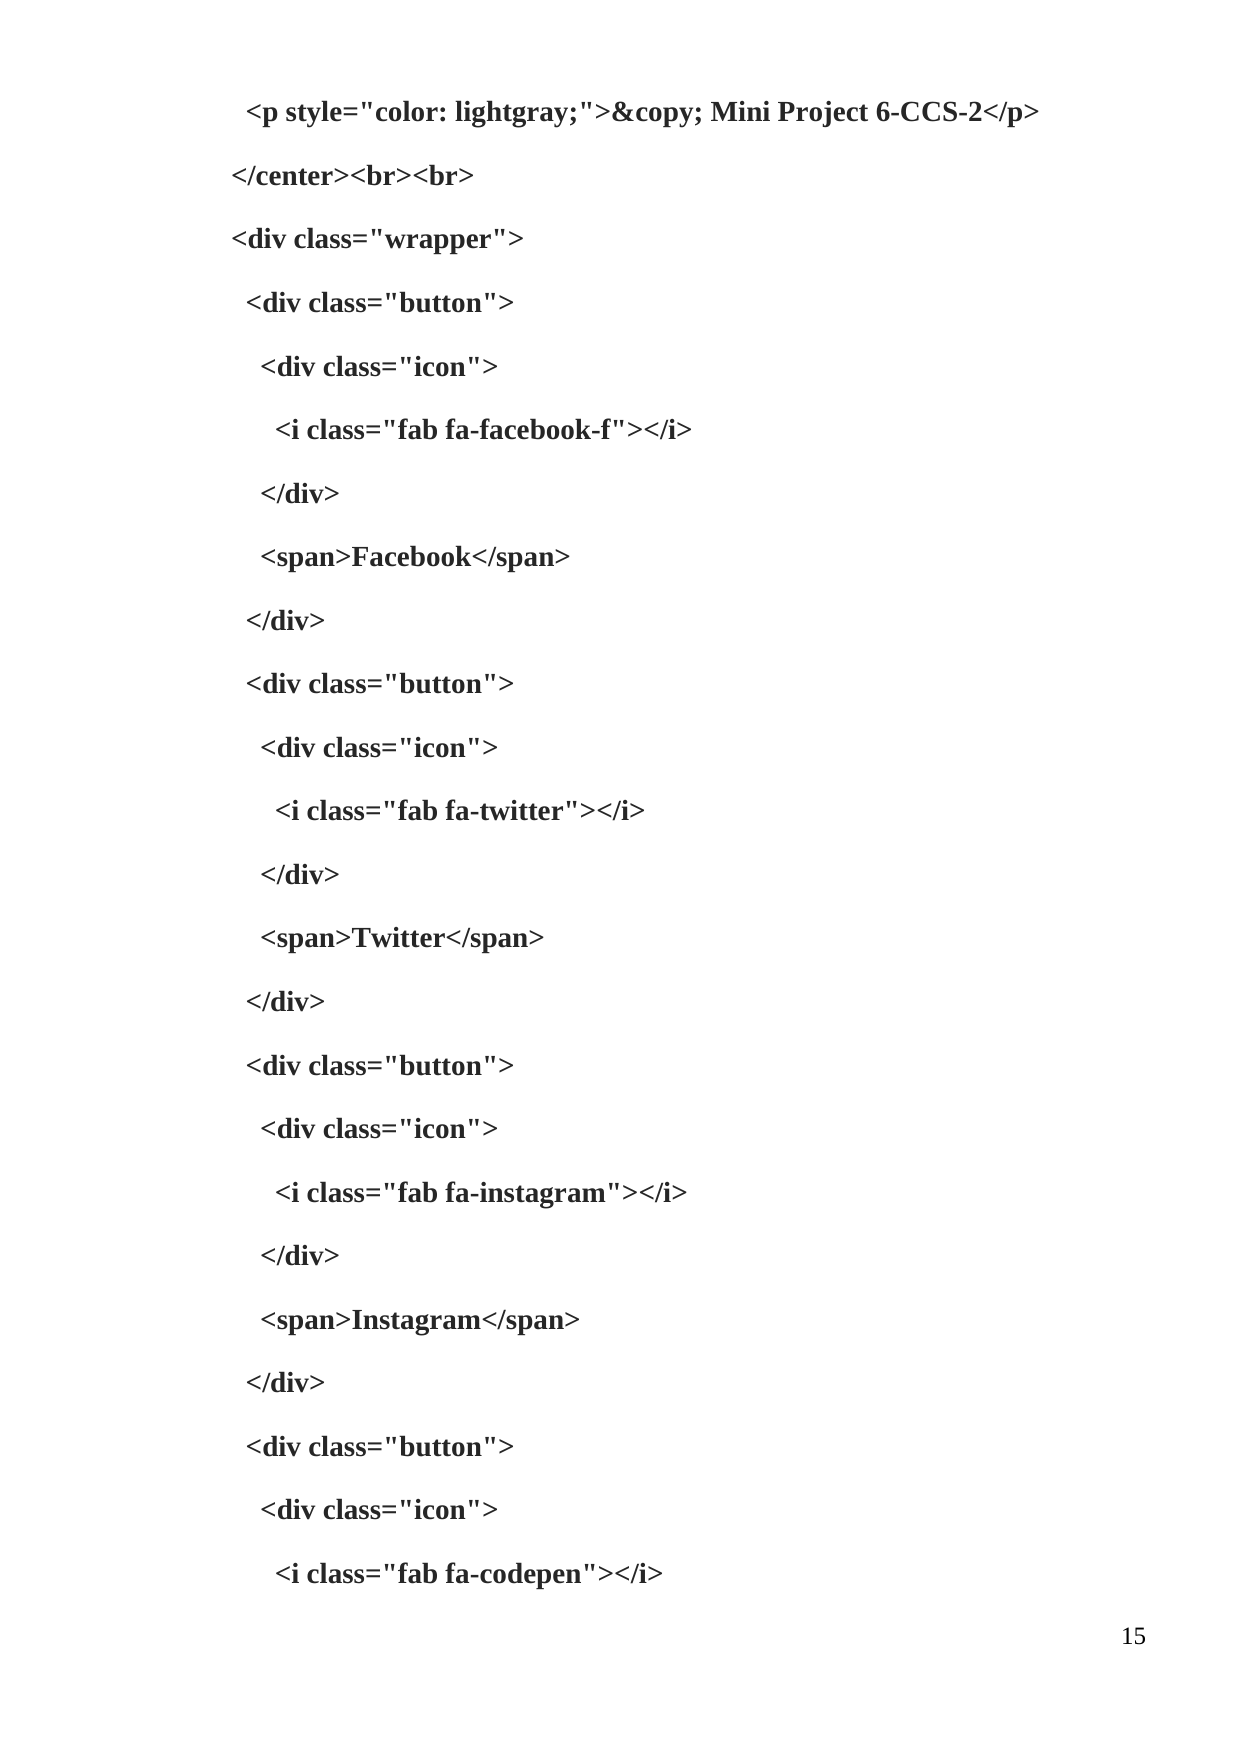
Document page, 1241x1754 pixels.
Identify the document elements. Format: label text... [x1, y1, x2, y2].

text </div> [187, 603, 1146, 636]
text <div class="icon"> [187, 349, 1146, 382]
text <div class="button"> [187, 285, 1146, 319]
text </div> [187, 1365, 1146, 1399]
text <div class="icon"> [187, 730, 1146, 763]
text <div class="icon"> [187, 1111, 1146, 1145]
text <i class="fab fa-facebook-f"></i> [187, 412, 1146, 446]
text <div class="wrapper"> [187, 222, 1146, 255]
text <span>Instagram</span> [187, 1302, 1146, 1335]
text <span>Twitter</span> [187, 921, 1146, 954]
text </div> [187, 984, 1146, 1018]
text <i class="fab fa-instagram"></i> [187, 1175, 1146, 1208]
text <div class="button"> [187, 1048, 1146, 1081]
text <span>Facebook</span> [187, 539, 1146, 573]
text </center><br><br> [187, 158, 1146, 192]
text </div> [187, 1238, 1146, 1272]
text </div> [187, 857, 1146, 891]
text </div> [187, 476, 1146, 509]
text <div class="icon"> [187, 1492, 1146, 1526]
text <i class="fab fa-twitter"></i> [187, 793, 1146, 827]
text <i class="fab fa-codepen"></i> [187, 1556, 1146, 1589]
text <div class="button"> [187, 1429, 1146, 1462]
text <div class="button"> [187, 666, 1146, 700]
text <p style="color: lightgray;">&copy; Mini Project 6-CCS-2</p> [187, 94, 1146, 128]
